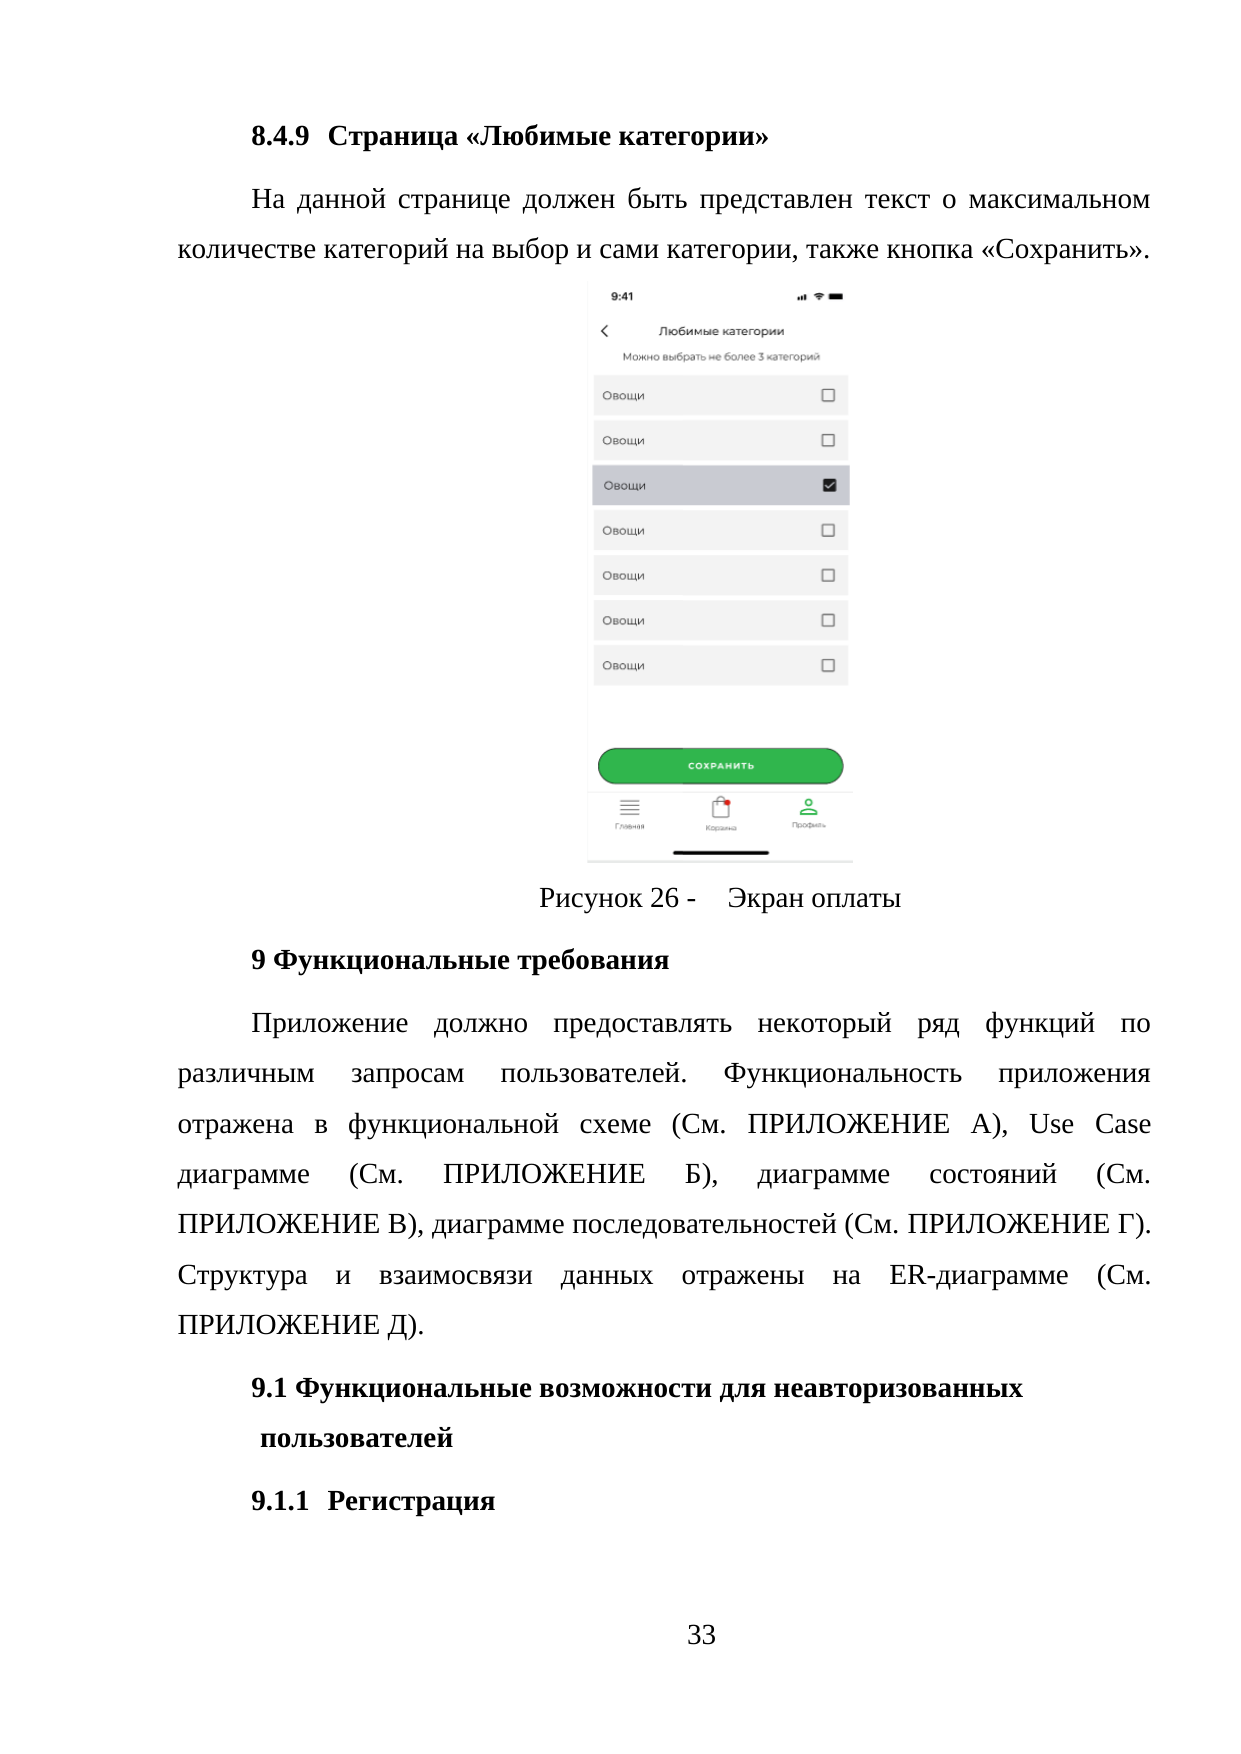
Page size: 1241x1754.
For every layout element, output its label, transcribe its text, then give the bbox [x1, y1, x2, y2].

text Регистрация [251, 1483, 1152, 1517]
text Функциональные требования [251, 942, 1152, 976]
text Страница «Любимые категории» [251, 118, 1152, 152]
text Экран оплаты [288, 880, 1152, 913]
picture [587, 281, 853, 863]
text Приложение должно предоставлять некоторый ряд функций по различным запросам пользователей. Функциональность приложения отражена в функциональной схеме (См. ПРИЛОЖЕНИЕ А), Use Case диаграмме (См. ПРИЛОЖЕНИЕ Б), диаграмме состояний (См. ПРИЛОЖЕНИЕ В), диаграмме последовательностей (См. ПРИЛОЖЕНИЕ Г). Структура и взаимосвязи данных отражены на ER-диаграмме (См. ПРИЛОЖЕНИЕ Д). [177, 1005, 1152, 1341]
text На данной странице должен быть представлен текст о максимальном количестве категорий на выбор и сами категории, также кнопка «Сохранить». [177, 181, 1152, 265]
text Функциональные возможности для неавторизованных пользователей [251, 1370, 1152, 1454]
